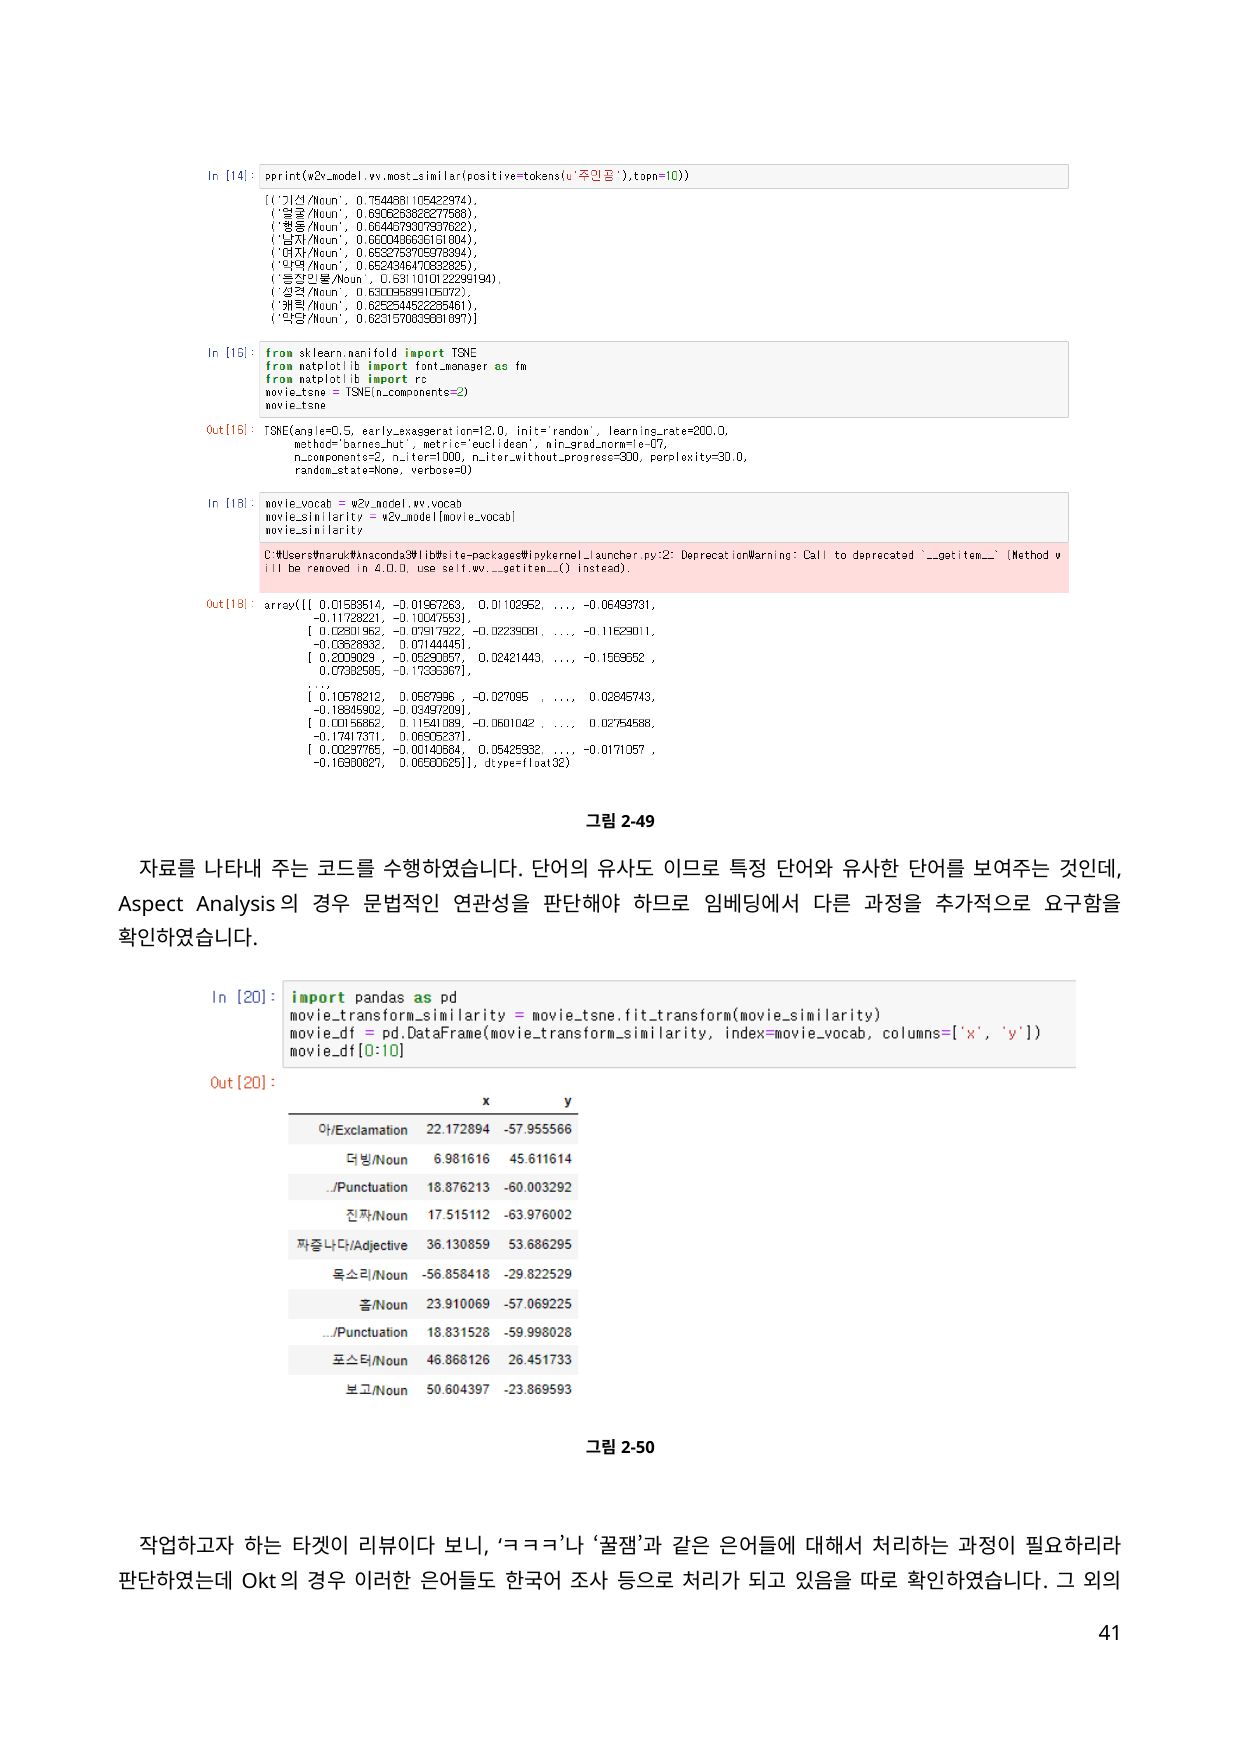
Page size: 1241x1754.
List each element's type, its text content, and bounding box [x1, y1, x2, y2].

text 그림 2-49 [118, 808, 1122, 832]
text 자료를 나타내 주는 코드를 수행하였습니다. 단어의 유사도 이므로 특정 단어와 유사한 단어를 보여주는 것인데, Aspect Analysis의 경우 문법적인 연관성을 판단해야 하므로 임베딩에서 다른 과정을 추가적으로 요구함을 확인하였습니다. [118, 852, 1122, 952]
picture [185, 977, 1076, 1405]
text 그림 2-50 [118, 1434, 1122, 1458]
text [118, 1529, 1122, 1594]
picture [181, 159, 1080, 779]
